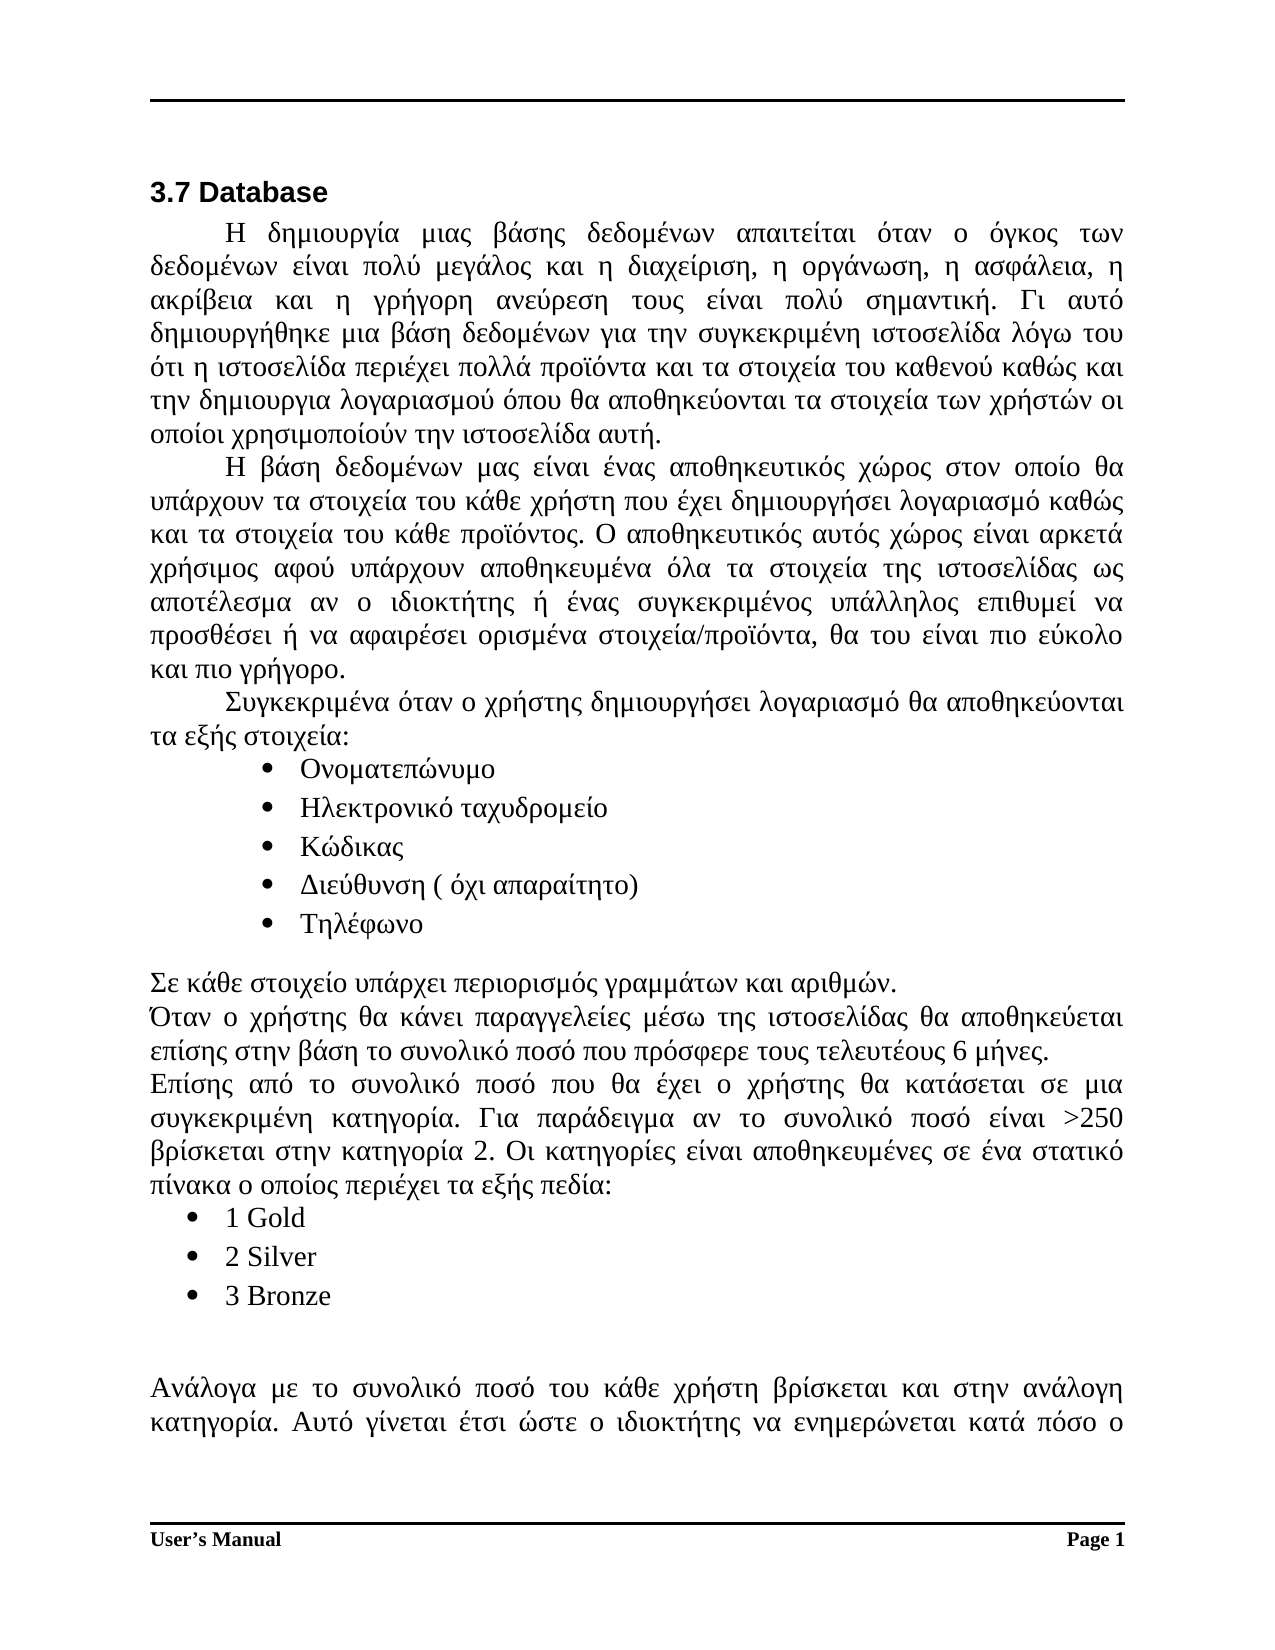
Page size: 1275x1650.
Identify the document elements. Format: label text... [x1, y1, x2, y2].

text Η βάση δεδομένων μας είναι ένας αποθηκευτικός χώρος στον οποίο θα υπάρχουν τα στοιχεία του κάθε χρήστη που έχει δημιουργήσει λογαριασμό καθώς και τα στοιχεία του κάθε προϊόντος. Ο αποθηκευτικός αυτός χώρος είναι αρκετά χρήσιμος αφού υπάρχουν αποθηκευμένα όλα τα στοιχεία της ιστοσελίδας ως αποτέλεσμα αν ο ιδιοκτήτης ή ένας συγκεκριμένος υπάλληλος επιθυμεί να προσθέσει ή να αφαιρέσει ορισμένα στοιχεία/προϊόντα, θα του είναι πιο εύκολο και πιο γρήγορο. [150, 449, 1125, 684]
text Συγκεκριμένα όταν ο χρήστης δημιουργήσει λογαριασμό θα αποθηκεύονται τα εξής στοιχεία: [150, 684, 1125, 751]
text Επίσης από το συνολικό ποσό που θα έχει ο χρήστης θα κατάσεται σε μια συγκεκριμένη κατηγορία. Για παράδειγμα αν το συνολικό ποσό είναι >250 βρίσκεται στην κατηγορία 2. Οι κατηγορίες είναι αποθηκευμένες σε ένα στατικό πίνακα ο οποίος περιέχει τα εξής πεδία: [150, 1066, 1125, 1200]
text Όταν ο χρήστης θα κάνει παραγγελείες μέσω της ιστοσελίδας θα αποθηκεύεται επίσης στην βάση το συνολικό ποσό που πρόσφερε τους τελευτέους 6 μήνες. [150, 999, 1125, 1066]
list 2 Silver [187, 1239, 1125, 1273]
list 3 Bronze [187, 1278, 1125, 1311]
list Τηλέφωνο [262, 906, 1125, 940]
list Κώδικας [262, 829, 1125, 862]
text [150, 1371, 1125, 1438]
text Σε κάθε στοιχείο υπάρχει περιορισμός γραμμάτων και αριθμών. [150, 966, 1125, 999]
list Ονοματεπώνυμο [262, 751, 1125, 785]
list 1 Gold [187, 1200, 1125, 1234]
list Διεύθυνση ( όχι απαραίτητο) [262, 867, 1125, 901]
list Ηλεκτρονικό ταχυδρομείο [262, 790, 1125, 824]
subtitle 3.7 Database [150, 175, 1125, 208]
text Η δημιουργία μιας βάσης δεδομένων απαιτείται όταν ο όγκος των δεδομένων είναι πολύ μεγάλος και η διαχείριση, η οργάνωση, η ασφάλεια, η ακρίβεια και η γρήγορη ανεύρεση τους είναι πολύ σημαντική. Γι αυτό δημιουργήθηκε μια βάση δεδομένων για την συγκεκριμένη ιστοσελίδα λόγω του ότι η ιστοσελίδα περιέχει πολλά προϊόντα και τα στοιχεία του καθενού καθώς και την δημιουργια λογαριασμού όπου θα αποθηκεύονται τα στοιχεία των χρήστών οι οποίοι χρησιμοποίούν την ιστοσελίδα αυτή. [150, 215, 1125, 449]
